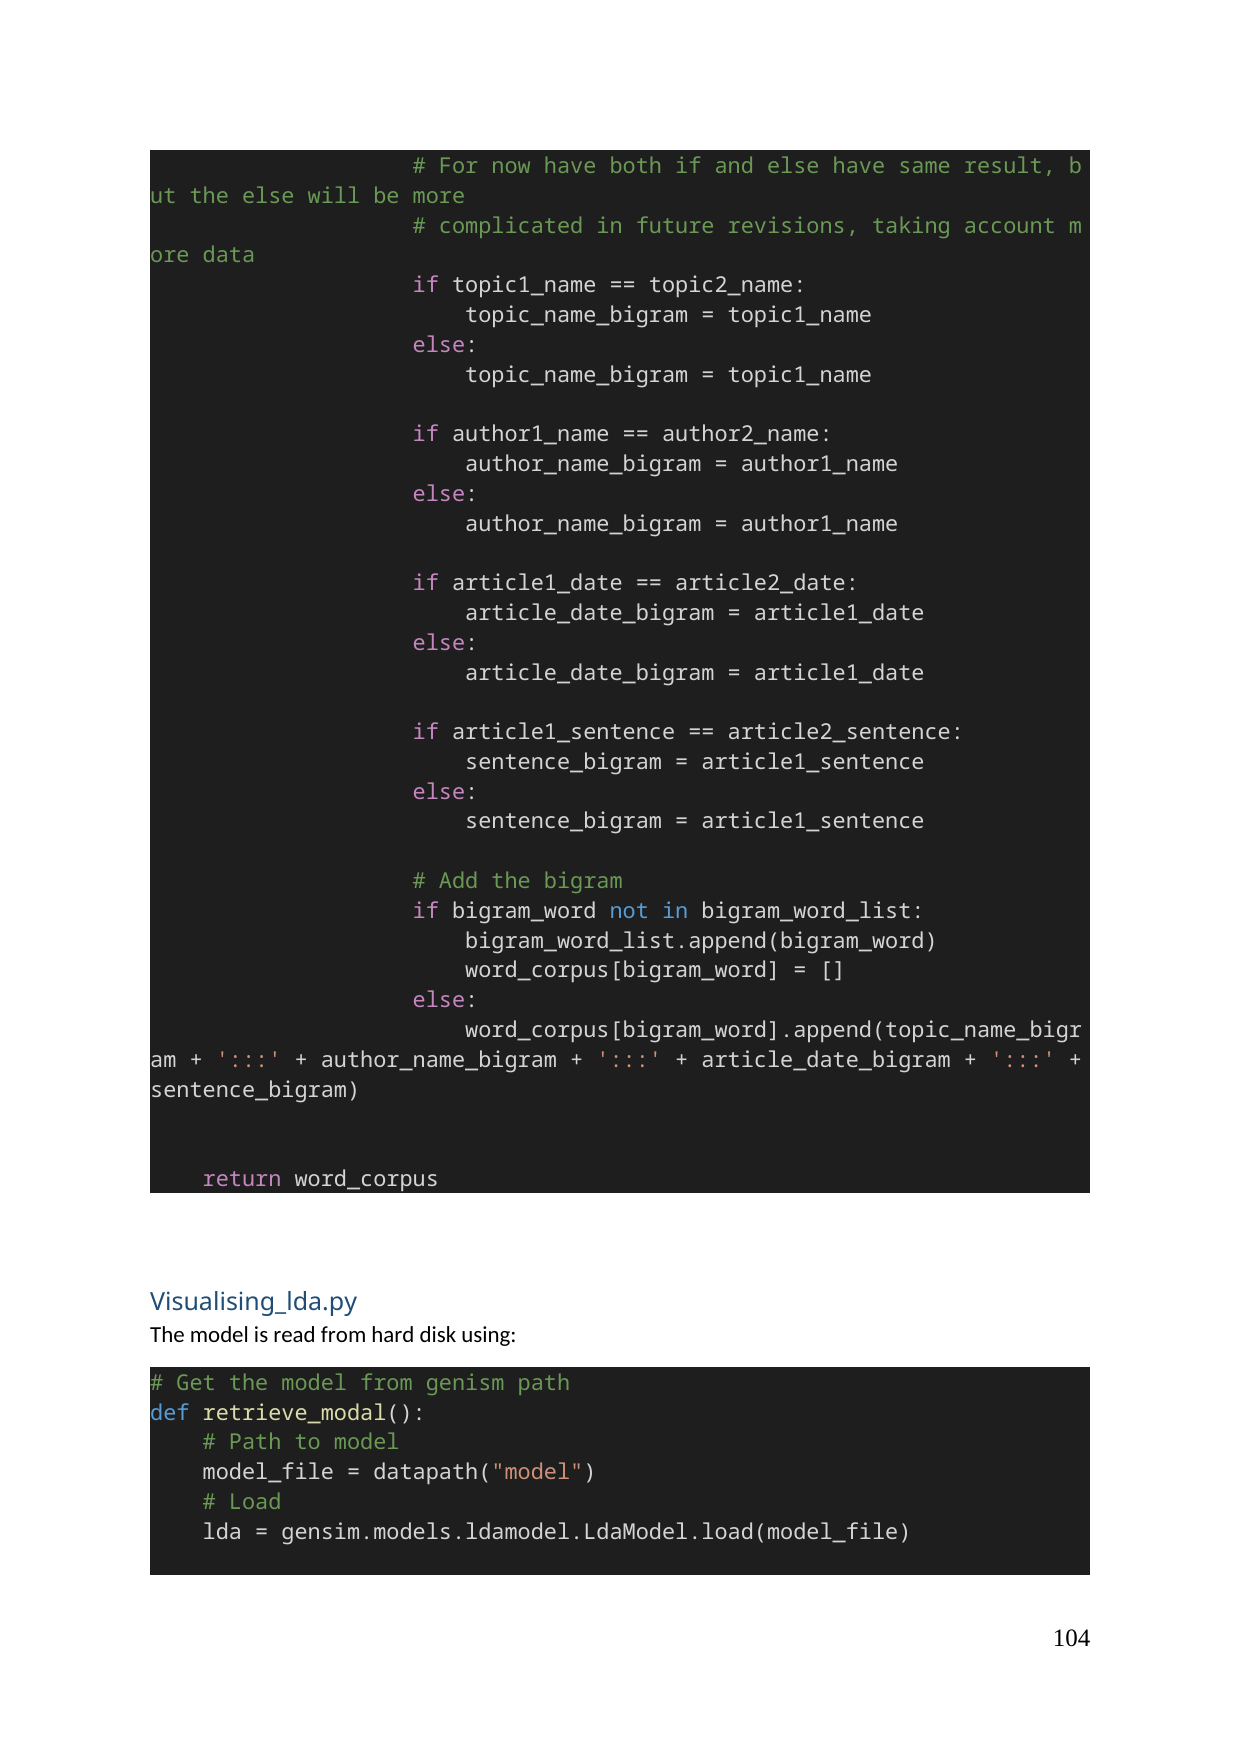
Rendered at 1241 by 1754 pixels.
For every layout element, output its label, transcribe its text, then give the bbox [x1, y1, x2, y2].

text article_date_bigram = article1_date [150, 597, 1090, 627]
text if article1_date == article2_date: [150, 567, 1090, 597]
text bigram_word_list.append(bigram_word) [150, 924, 1090, 954]
text else: [150, 627, 1090, 656]
text author_name_bigram = author1_name [150, 448, 1090, 478]
text else: [150, 984, 1090, 1014]
text return word_corpus [150, 1163, 1090, 1193]
subtitle Visualising_lda.py [150, 1283, 1090, 1317]
text lda = gensim.models.ldamodel.LdaModel.load(model_file) [150, 1516, 1090, 1546]
text if topic1_name == topic2_name: [150, 269, 1090, 299]
text else: [150, 329, 1090, 358]
text topic_name_bigram = topic1_name [150, 299, 1090, 329]
text # Add the bigram [150, 865, 1090, 895]
text else: [150, 776, 1090, 805]
text author_name_bigram = author1_name [150, 507, 1090, 537]
text word_corpus[bigram_word].append(topic_name_bigram + ':::' + author_name_bigram + ':::' + article_date_bigram + ':::' + sentence_bigram) [150, 1014, 1090, 1103]
text def retrieve_modal(): [150, 1397, 1090, 1426]
text # complicated in future revisions, taking account more data [150, 209, 1090, 269]
text model_file = datapath("model") [150, 1456, 1090, 1486]
text if bigram_word not in bigram_word_list: [150, 895, 1090, 924]
text sentence_bigram = article1_sentence [150, 746, 1090, 776]
text if article1_sentence == article2_sentence: [150, 716, 1090, 746]
text # For now have both if and else have same result, but the else will be more [150, 150, 1090, 209]
text word_corpus[bigram_word] = [] [150, 954, 1090, 984]
text # Get the model from genism path [150, 1367, 1090, 1397]
text sentence_bigram = article1_sentence [150, 805, 1090, 835]
text The model is read from hard disk using: [150, 1320, 1090, 1348]
text # Path to model [150, 1426, 1090, 1456]
text topic_name_bigram = topic1_name [150, 358, 1090, 388]
text if author1_name == author2_name: [150, 418, 1090, 448]
text article_date_bigram = article1_date [150, 656, 1090, 686]
text else: [150, 478, 1090, 507]
text # Load [150, 1486, 1090, 1516]
